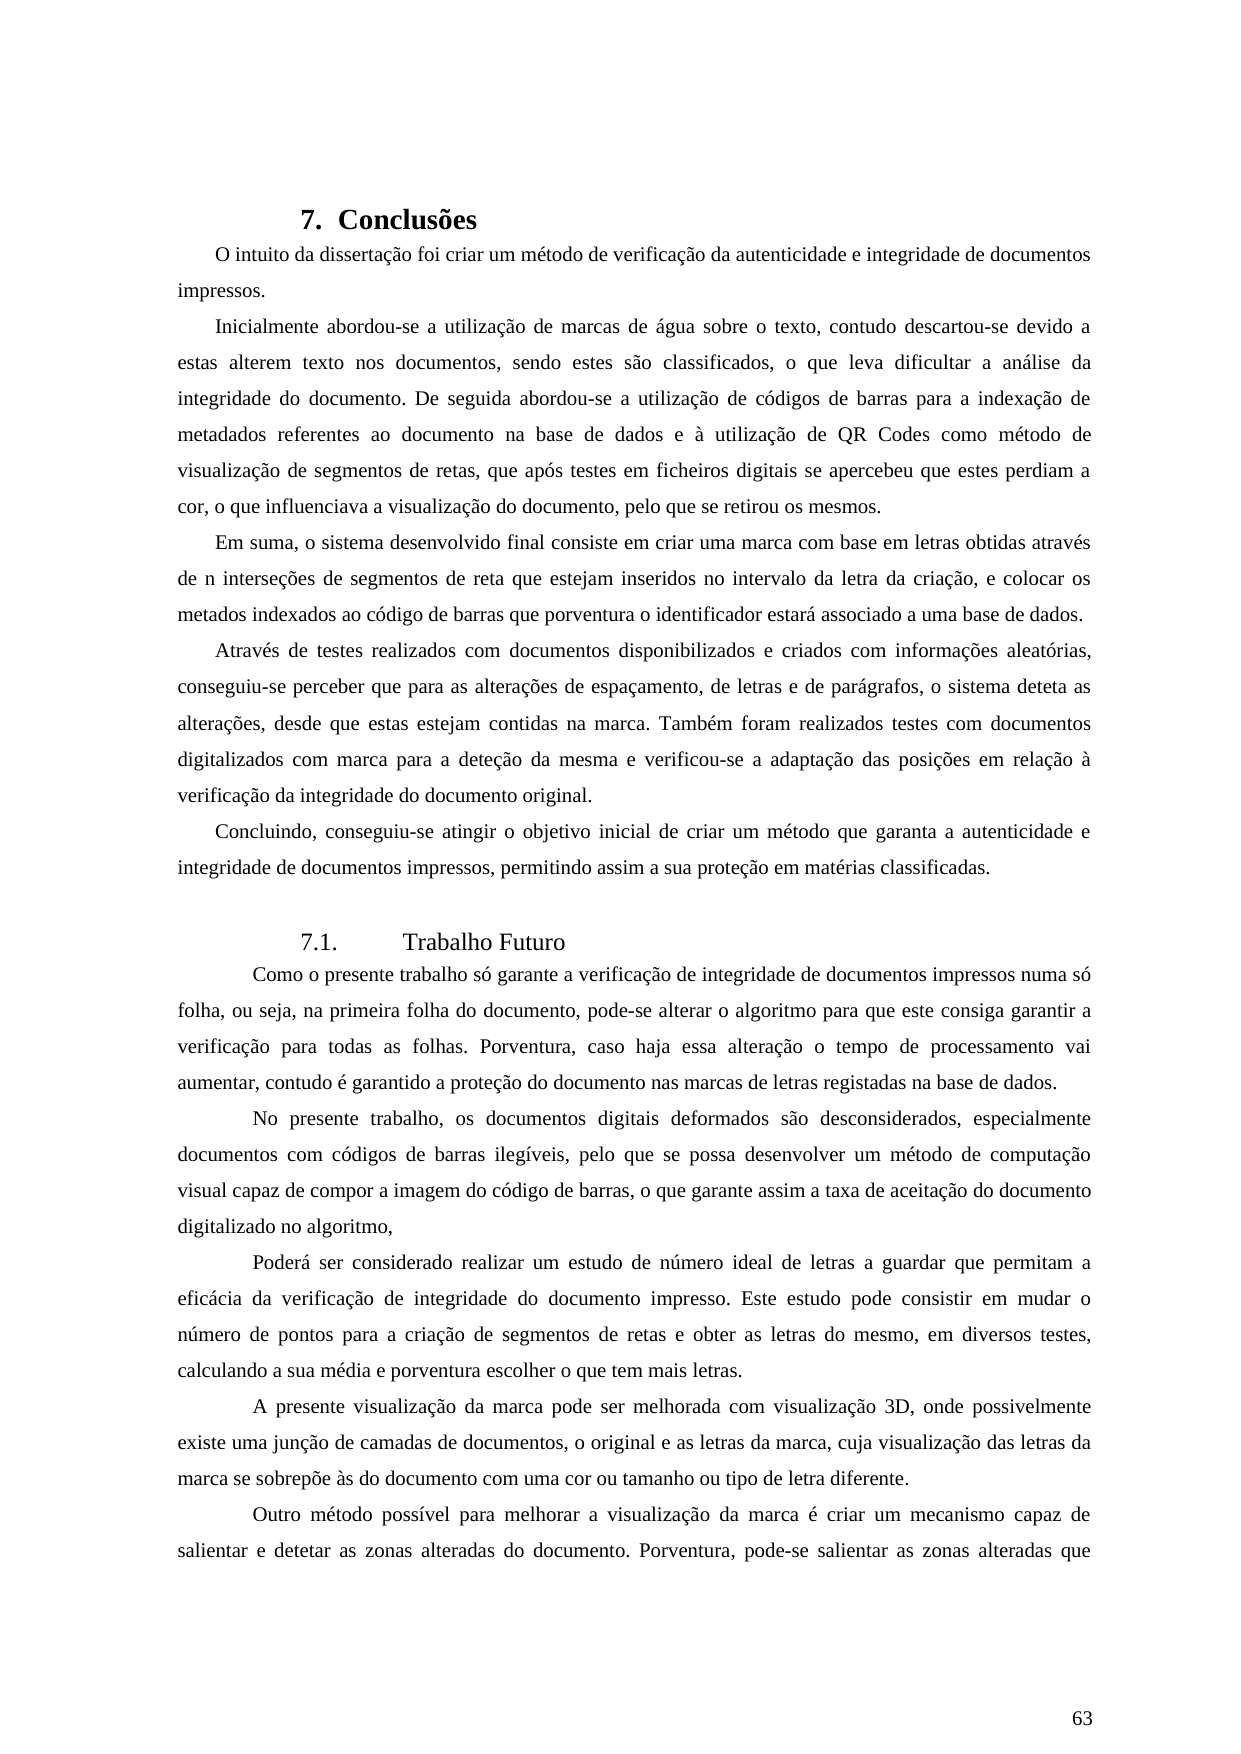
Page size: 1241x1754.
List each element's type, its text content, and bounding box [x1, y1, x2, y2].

text Concluindo, conseguiu-se atingir o objetivo inicial de criar um método que garanta a autenticidade e integridade de documentos impressos, permitindo assim a sua proteção em matérias classificadas. [177, 819, 1092, 879]
text Como o presente trabalho só garante a verificação de integridade de documentos impressos numa só folha, ou seja, na primeira folha do documento, pode-se alterar o algoritmo para que este consiga garantir a verificação para todas as folhas. Porventura, caso haja essa alteração o tempo de processamento vai aumentar, contudo é garantido a proteção do documento nas marcas de letras registadas na base de dados. [177, 962, 1092, 1094]
text Inicialmente abordou-se a utilização de marcas de água sobre o texto, contudo descartou-se devido a estas alterem texto nos documentos, sendo estes são classificados, o que leva dificultar a análise da integridade do documento. De seguida abordou-se a utilização de códigos de barras para a indexação de metadados referentes ao documento na base de dados e à utilização de QR Codes como método de visualização de segmentos de retas, que após testes em ficheiros digitais se apercebeu que estes perdiam a cor, o que influenciava a visualização do documento, pelo que se retirou os mesmos. [177, 314, 1092, 518]
text A presente visualização da marca pode ser melhorada com visualização 3D, onde possivelmente existe uma junção de camadas de documentos, o original e as letras da marca, cuja visualização das letras da marca se sobrepõe às do documento com uma cor ou tamanho ou tipo de letra diferente. [177, 1394, 1092, 1490]
text No presente trabalho, os documentos digitais deformados são desconsiderados, especialmente documentos com códigos de barras ilegíveis, pelo que se possa desenvolver um método de computação visual capaz de compor a imagem do código de barras, o que garante assim a taxa de aceitação do documento digitalizado no algoritmo, [177, 1106, 1092, 1238]
subtitle Conclusões [300, 202, 1092, 236]
text Em suma, o sistema desenvolvido final consiste em criar uma marca com base em letras obtidas através de n interseções de segmentos de reta que estejam inseridos no intervalo da letra da criação, e colocar os metados indexados ao código de barras que porventura o identificador estará associado a uma base de dados. [177, 530, 1092, 626]
text Poderá ser considerado realizar um estudo de número ideal de letras a guardar que permitam a eficácia da verificação de integridade do documento impresso. Este estudo pode consistir em mudar o número de pontos para a criação de segmentos de retas e obter as letras do mesmo, em diversos testes, calculando a sua média e porventura escolher o que tem mais letras. [177, 1250, 1092, 1382]
subtitle Trabalho Futuro [300, 927, 1092, 956]
text O intuito da dissertação foi criar um método de verificação da autenticidade e integridade de documentos impressos. [177, 242, 1092, 302]
text Através de testes realizados com documentos disponibilizados e criados com informações aleatórias, conseguiu-se perceber que para as alterações de espaçamento, de letras e de parágrafos, o sistema deteta as alterações, desde que estas estejam contidas na marca. Também foram realizados testes com documentos digitalizados com marca para a deteção da mesma e verificou-se a adaptação das posições em relação à verificação da integridade do documento original. [177, 638, 1092, 807]
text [177, 1502, 1092, 1562]
